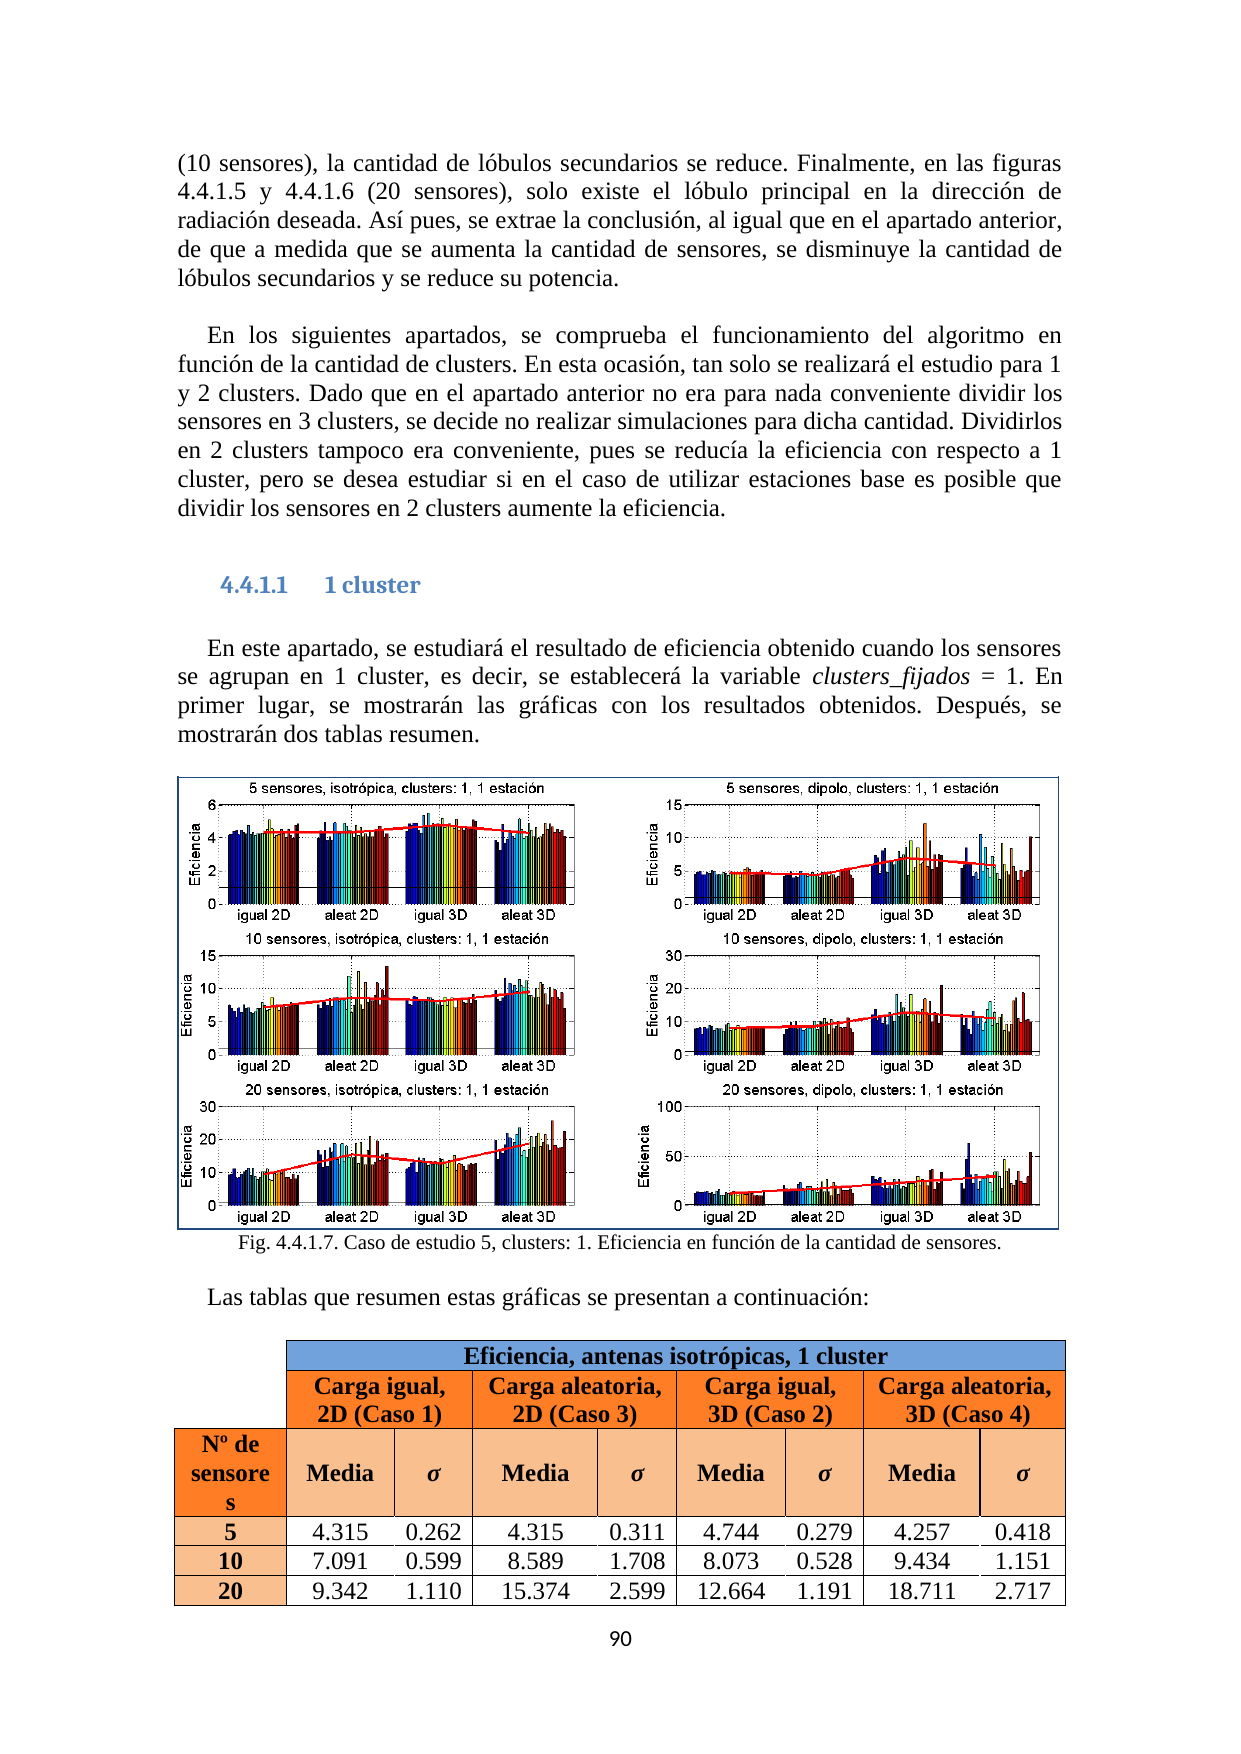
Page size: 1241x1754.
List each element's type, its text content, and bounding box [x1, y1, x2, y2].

table_cell Carga igual, 3D (Caso 2) [677, 1371, 863, 1428]
picture [179, 778, 1058, 1228]
table_cell 2.599 [598, 1576, 676, 1605]
table_cell 4.257 [864, 1517, 979, 1545]
table_cell 8.073 [677, 1546, 785, 1575]
table_cell 8.589 [473, 1546, 597, 1575]
table_cell Media [677, 1429, 785, 1516]
table_cell σ [598, 1429, 676, 1516]
table_cell 12.664 [677, 1576, 785, 1605]
table_cell 2.717 [981, 1576, 1065, 1605]
table_cell 4.315 [473, 1517, 597, 1545]
table_header Eficiencia, antenas isotrópicas, 1 cluster [287, 1341, 1065, 1370]
table_cell 18.711 [864, 1576, 979, 1605]
table_cell 0.279 [786, 1517, 863, 1545]
text Fig. 4.4.1.7. Caso de estudio 5, clusters: 1. Eficiencia en función de la cantidad de sensores. [177, 1229, 1063, 1254]
table_cell 0.311 [598, 1517, 676, 1545]
table_cell 4.744 [677, 1517, 785, 1545]
table_cell 4.315 [287, 1517, 394, 1545]
table_cell Carga igual, 2D (Caso 1) [287, 1371, 472, 1428]
table_cell σ [395, 1429, 472, 1516]
table_cell 5 [175, 1517, 286, 1545]
table_cell Media [473, 1429, 597, 1516]
table_cell Carga aleatoria, 3D (Caso 4) [864, 1371, 1065, 1428]
table_cell σ [786, 1429, 863, 1516]
table_cell 0.528 [786, 1546, 863, 1575]
table_cell 20 [175, 1576, 286, 1605]
table_cell Media [287, 1429, 394, 1516]
subtitle 1 cluster [220, 571, 1063, 600]
table_cell σ [981, 1429, 1065, 1516]
table_cell 1.110 [395, 1576, 472, 1605]
table_cell 7.091 [287, 1546, 394, 1575]
table_cell 1.191 [786, 1576, 863, 1605]
table_cell Media [864, 1429, 979, 1516]
table_cell 0.262 [395, 1517, 472, 1545]
table_cell Nº de sensores [175, 1429, 286, 1516]
table_cell Carga aleatoria, 2D (Caso 3) [473, 1371, 676, 1428]
table_cell 9.434 [864, 1546, 979, 1575]
text En los siguientes apartados, se comprueba el funcionamiento del algoritmo en función de la cantidad de clusters. En esta ocasión, tan solo se realizará el estudio para 1 y 2 clusters. Dado que en el apartado anterior no era para nada conveniente dividir los sensores en 3 clusters, se decide no realizar simulaciones para dicha cantidad. Dividirlos en 2 clusters tampoco era conveniente, pues se reducía la eficiencia con respecto a 1 cluster, pero se desea estudiar si en el caso de utilizar estaciones base es posible que dividir los sensores en 2 clusters aumente la eficiencia. [177, 320, 1063, 521]
table_cell 0.599 [395, 1546, 472, 1575]
text En este apartado, se estudiará el resultado de eficiencia obtenido cuando los sensores se agrupan en 1 cluster, es decir, se establecerá la variable clusters_fijados = 1. En primer lugar, se mostrarán las gráficas con los resultados obtenidos. Después, se mostrarán dos tablas resumen. [177, 633, 1063, 748]
table_cell 15.374 [473, 1576, 597, 1605]
table_cell 0.418 [981, 1517, 1065, 1545]
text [177, 148, 1063, 291]
table_cell 1.151 [981, 1546, 1065, 1575]
text Las tablas que resumen estas gráficas se presentan a continuación: [177, 1282, 1063, 1311]
table_cell 10 [175, 1546, 286, 1575]
table_cell 9.342 [287, 1576, 394, 1605]
table_cell 1.708 [598, 1546, 676, 1575]
